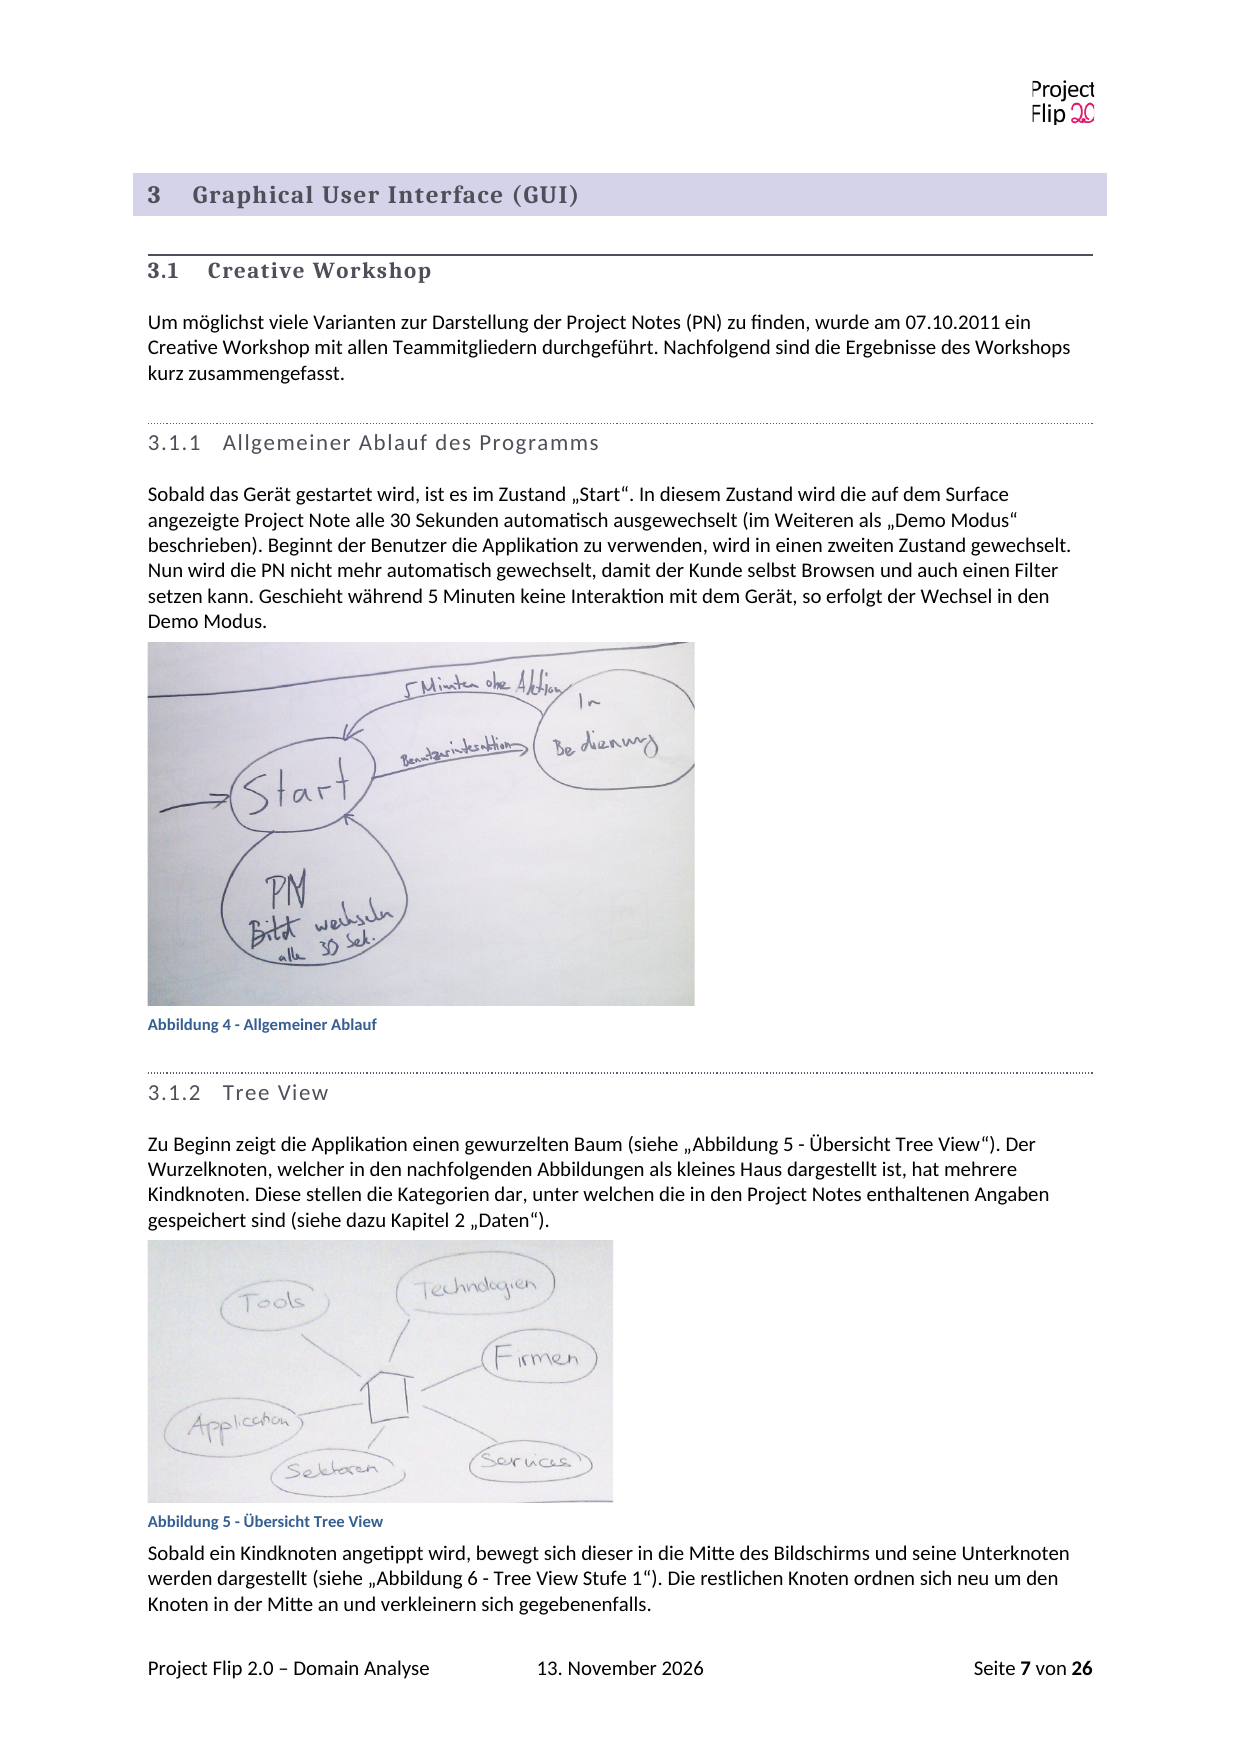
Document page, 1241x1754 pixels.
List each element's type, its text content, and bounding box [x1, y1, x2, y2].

text Um möglichst viele Varianten zur Darstellung der Project Notes (PN) zu finden, wurde am 07.10.2011 ein Creative Workshop mit allen Teammitgliedern durchgeführt. Nachfolgend sind die Ergebnisse des Workshops kurz zusammengefasst. [148, 309, 1093, 385]
subtitle Tree View [148, 1072, 1093, 1106]
subtitle Creative Workshop [148, 256, 1093, 284]
text Sobald das Gerät gestartet wird, ist es im Zustand „Start“. In diesem Zustand wird die auf dem Surface angezeigte Project Note alle 30 Sekunden automatisch ausgewechselt (im Weiteren als „Demo Modus“ beschrieben). Beginnt der Benutzer die Applikation zu verwenden, wird in einen zweiten Zustand gewechselt. Nun wird die PN nicht mehr automatisch gewechselt, damit der Kunde selbst Browsen und auch einen Filter setzen kann. Geschieht während 5 Minuten keine Interaktion mit dem Gerät, so erfolgt der Wechsel in den Demo Modus. [148, 481, 1093, 634]
picture [1081, 79, 1097, 124]
subtitle Graphical User Interface (GUI) [139, 179, 1101, 210]
text Sobald ein Kindknoten angetippt wird, bewegt sich dieser in die Mitte des Bildschirms und seine Unterknoten werden dargestellt (siehe „Abbildung 3 - Tree View Stufe 1“). Die restlichen Knoten ordnen sich neu um den Knoten in der Mitte an und verkleinern sich gegebenenfalls. [148, 1540, 1093, 1616]
picture [147, 1240, 614, 1503]
text Zu Beginn zeigt die Applikation einen gewurzelten Baum (siehe „Abbildung 2 - Übersicht Tree View“). Der Wurzelknoten, welcher in den nachfolgenden Abbildungen als kleines Haus dargestellt ist, hat mehrere Kindknoten. Diese stellen die Kategorien dar, unter welchen die in den Project Notes enthaltenen Angaben gespeichert sind (siehe dazu Kapitel 2 „Daten“). [148, 1131, 1093, 1232]
subtitle Allgemeiner Ablauf des Programms [148, 423, 1093, 456]
picture [147, 642, 695, 1006]
